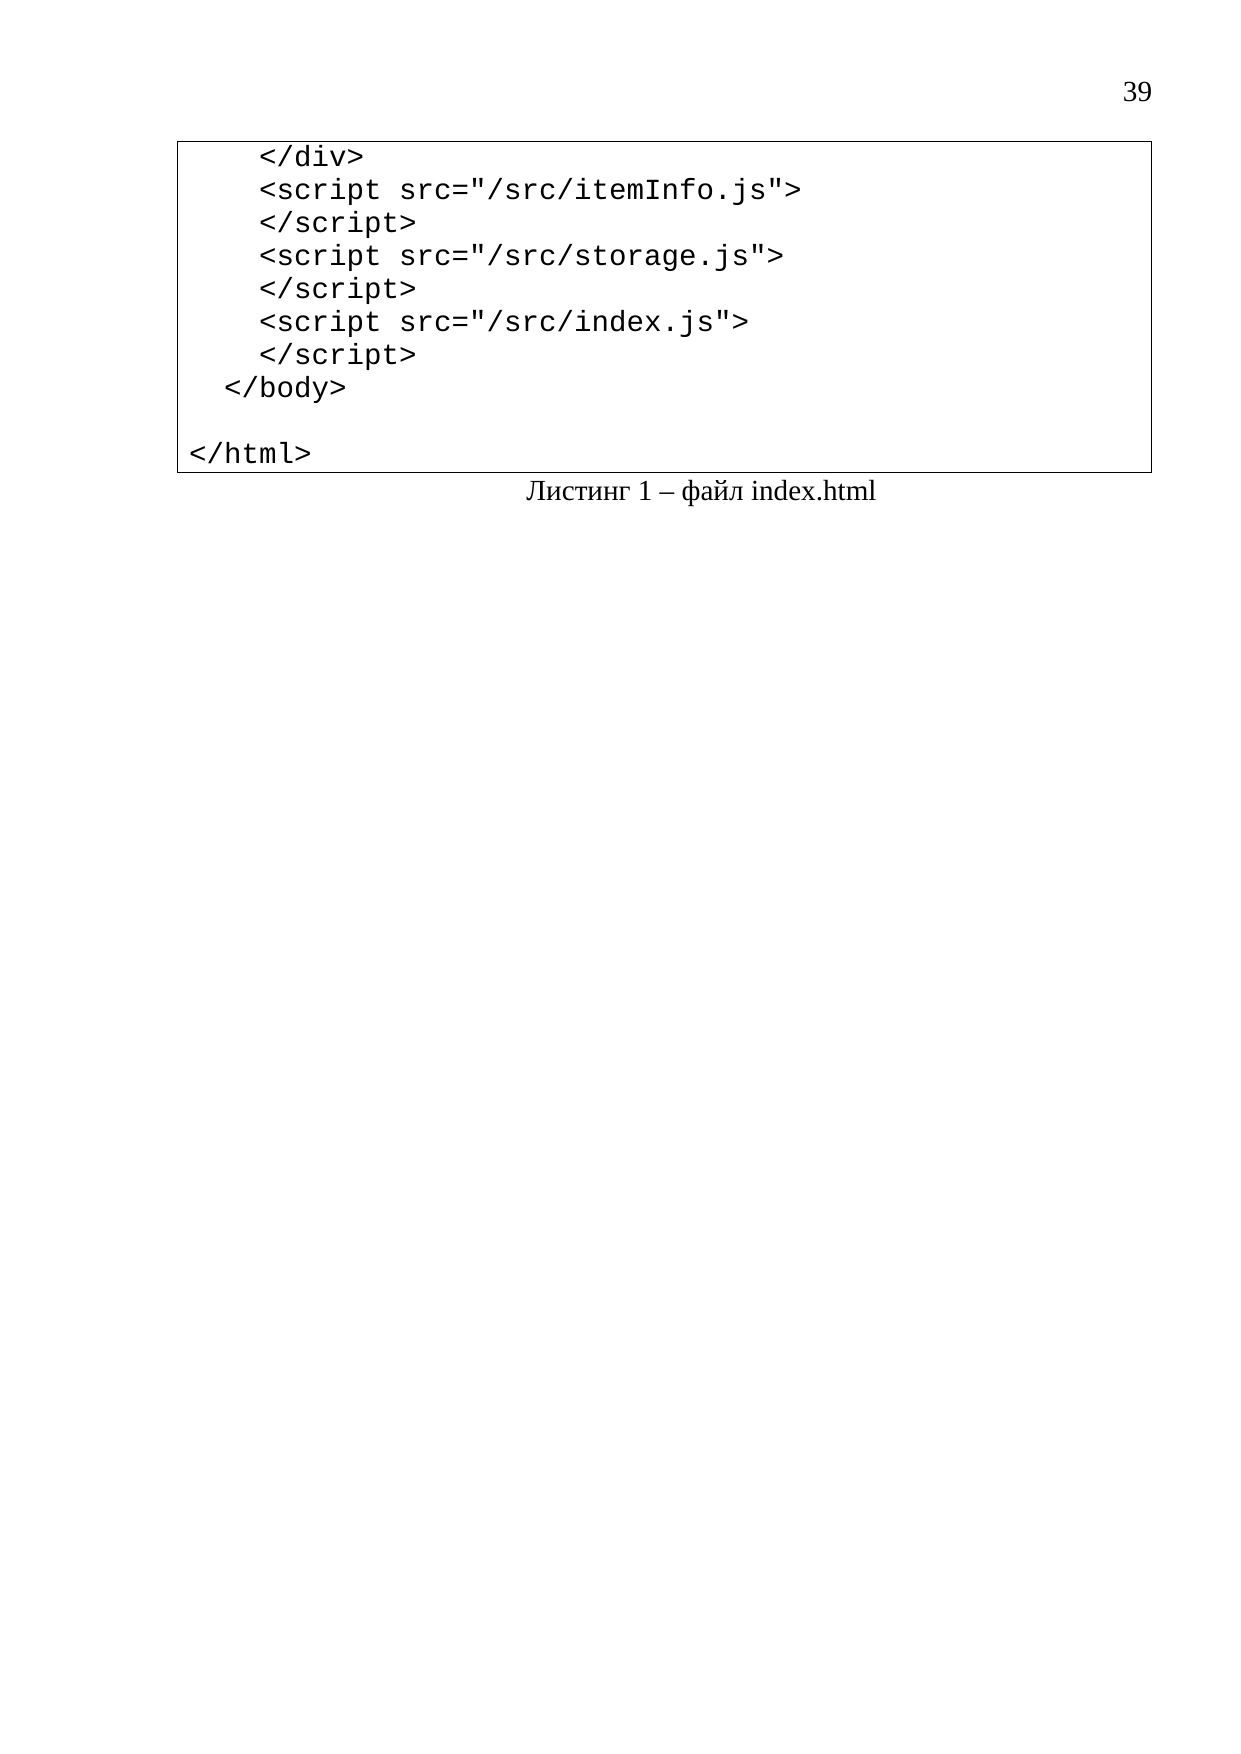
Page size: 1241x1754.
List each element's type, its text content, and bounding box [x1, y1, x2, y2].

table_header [178, 142, 1151, 472]
text Листинг 1 – файл index.html [177, 473, 1152, 507]
